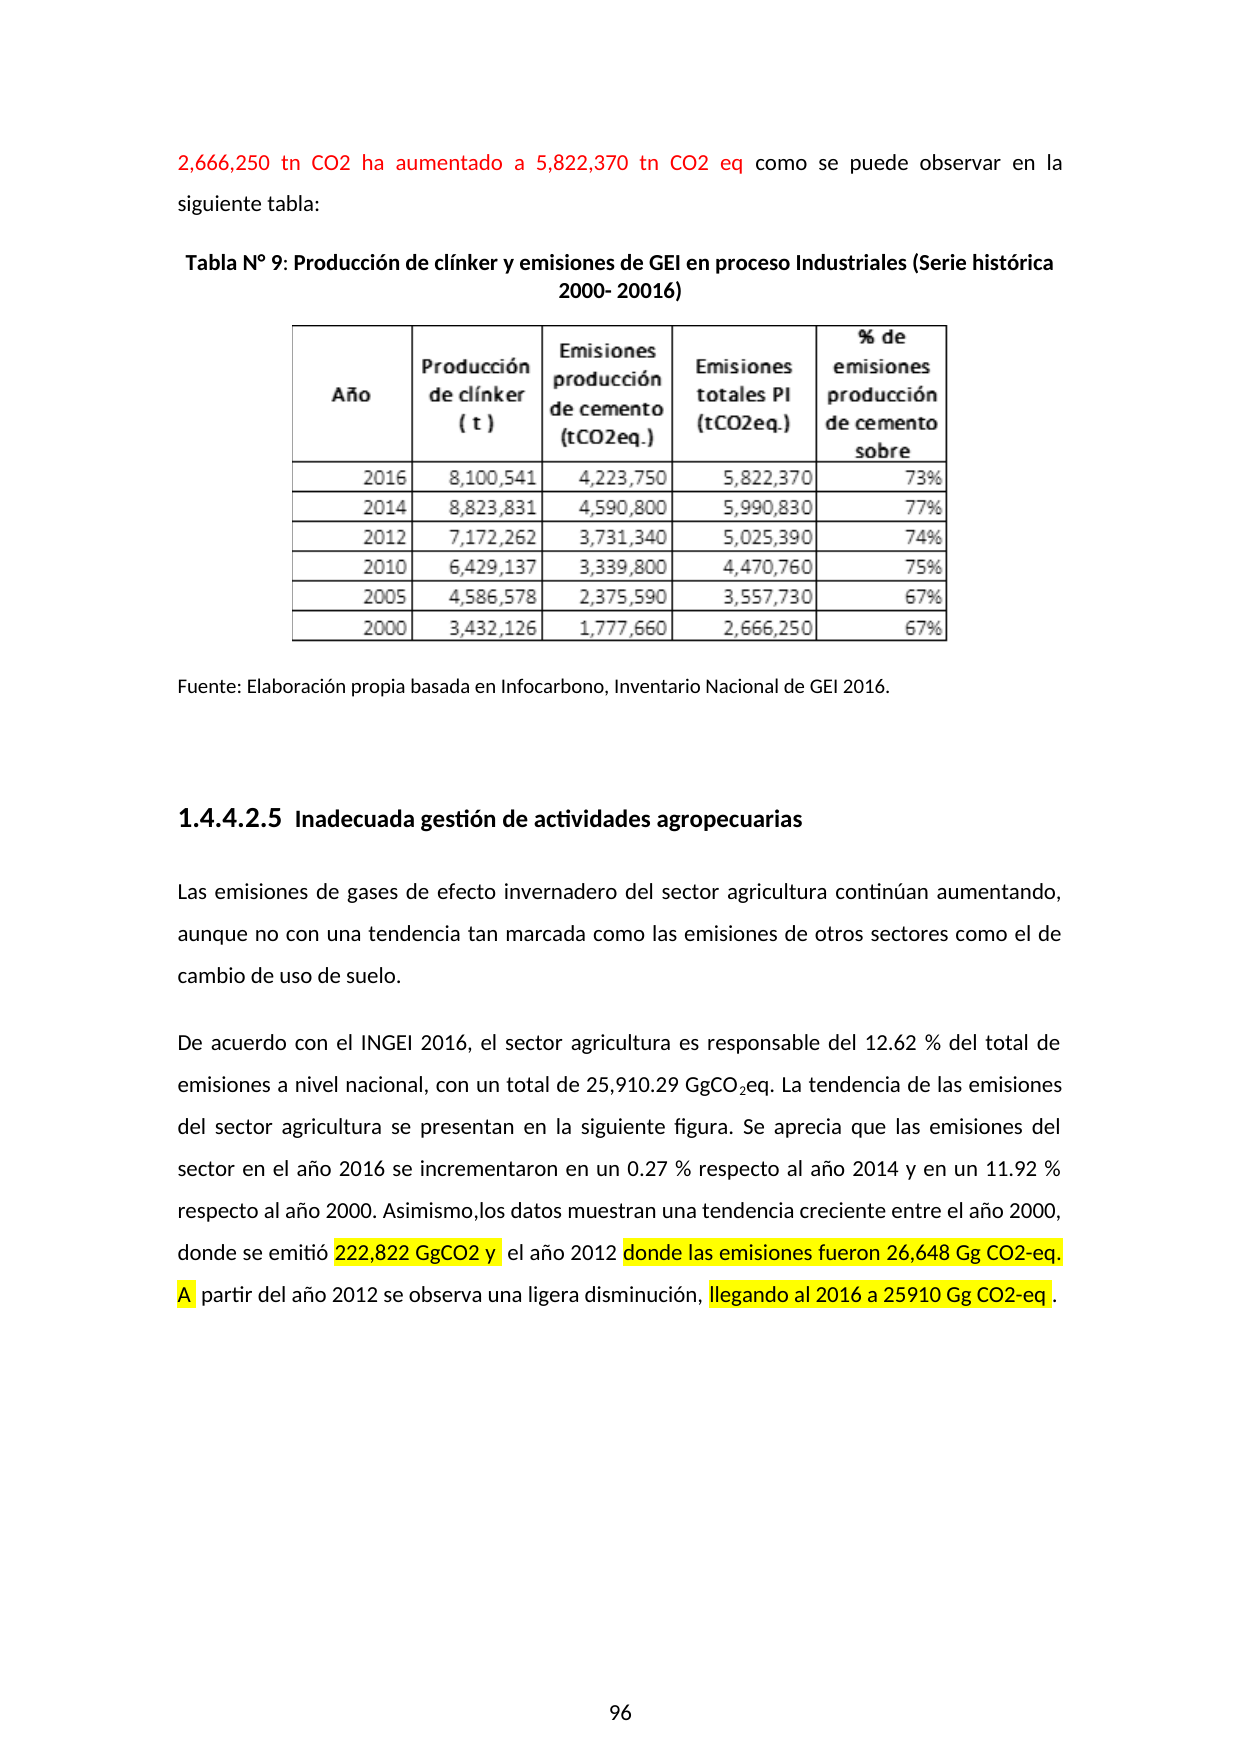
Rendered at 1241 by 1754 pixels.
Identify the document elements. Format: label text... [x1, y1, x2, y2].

picture [292, 325, 949, 643]
text Tabla N° 9: Producción de clínker y emisiones de GEI en proceso Industriales (Serie histórica 2000- 20016) [177, 248, 1063, 304]
text Fuente: Elaboración propia basada en Infocarbono, Inventario Nacional de GEI 2016. [177, 673, 1063, 698]
text De acuerdo con el INGEI 2016, el sector agricultura es responsable del 12.62 % del total de emisiones a nivel nacional, con un total de 25,910.29 GgCO2eq. La tendencia de las emisiones del sector agricultura se presentan en la siguiente figura. Se aprecia que las emisiones del sector en el año 2016 se incrementaron en un 0.27 % respecto al año 2014 y en un 11.92 % respecto al año 2000. Asimismo,los datos muestran una tendencia creciente entre el año 2000, donde se emitió 222,822 GgCO2 y el año 2012 donde las emisiones fueron 26,648 Gg CO2-eq. A partir del año 2012 se observa una ligera disminución, llegando al 2016 a 25910 Gg CO2-eq . [177, 1028, 1063, 1308]
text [177, 148, 1063, 218]
subtitle 1.4.4.2.5 Inadecuada gestión de actividades agropecuarias [177, 799, 1063, 834]
text Las emisiones de gases de efecto invernadero del sector agricultura continúan aumentando, aunque no con una tendencia tan marcada como las emisiones de otros sectores como el de cambio de uso de suelo. [177, 877, 1063, 989]
